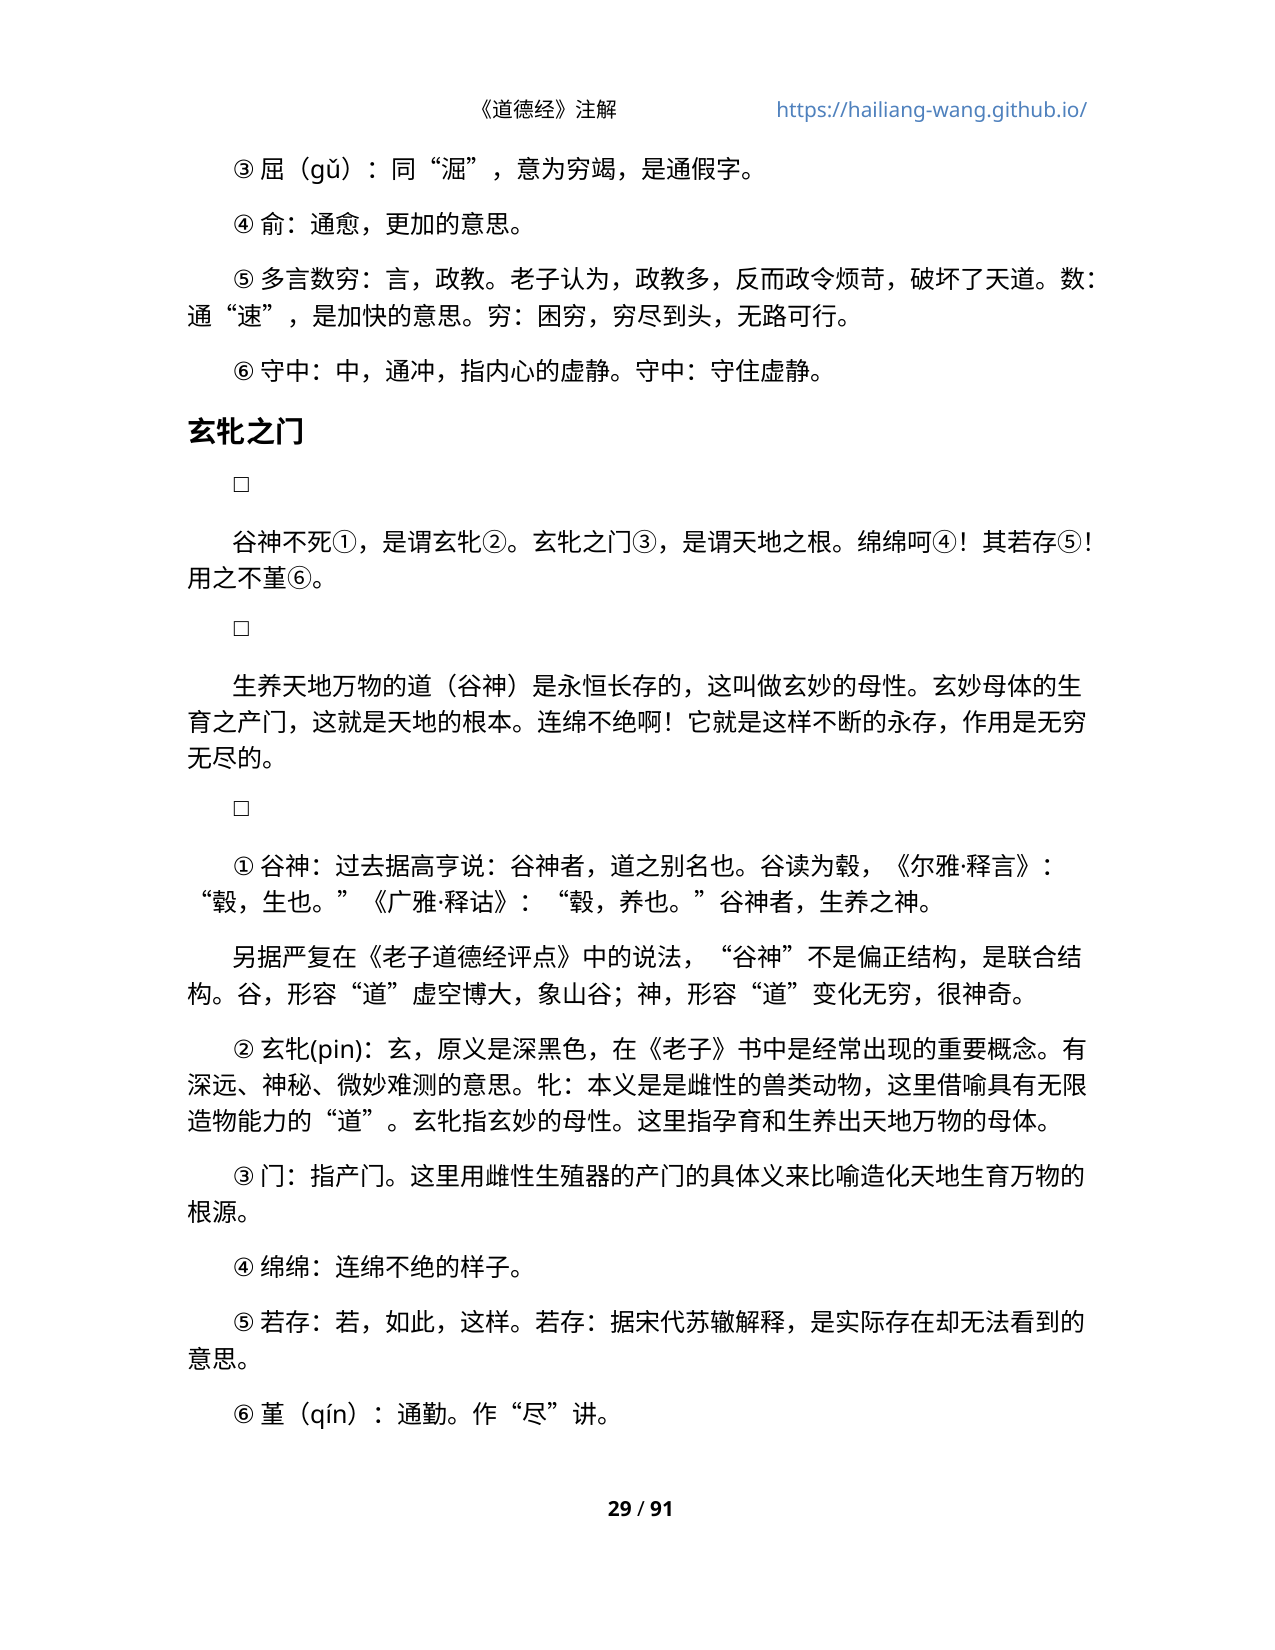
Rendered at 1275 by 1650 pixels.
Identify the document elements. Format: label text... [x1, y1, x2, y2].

text 谷神不死①，是谓玄牝②。玄牝之门③，是谓天地之根。绵绵呵④！其若存⑤！用之不堇⑥。 [187, 522, 1087, 595]
text 另据严复在《老子道德经评点》中的说法，“谷神”不是偏正结构，是联合结构。谷，形容“道”虚空博大，象山谷；神，形容“道”变化无穷，很神奇。 [187, 938, 1087, 1010]
text 生养天地万物的道（谷神）是永恒长存的，这叫做玄妙的母性。玄妙母体的生育之产门，这就是天地的根本。连绵不绝啊！它就是这样不断的永存，作用是无穷无尽的。 [187, 666, 1087, 775]
text ④俞：通愈，更加的意思。 [187, 205, 1087, 241]
text ④绵绵：连绵不绝的样子。 [187, 1248, 1087, 1284]
subtitle 玄牝之门 [187, 408, 1087, 451]
text ⑥守中：中，通冲，指内心的虚静。守中：守住虚静。 [187, 351, 1087, 387]
text ①谷神：过去据高亨说：谷神者，道之别名也。谷读为毂，《尔雅·释言》：“毂，生也。”《广雅·释诂》：“毂，养也。”谷神者，生养之神。 [187, 847, 1087, 919]
text ⑥堇（qín）：通勤。作“尽”讲。 [187, 1394, 1087, 1430]
text ⑤若存：若，如此，这样。若存：据宋代苏辙解释，是实际存在却无法看到的意思。 [187, 1303, 1087, 1375]
text ⑤多言数穷：言，政教。老子认为，政教多，反而政令烦苛，破坏了天道。数：通“速”，是加快的意思。穷：困穷，穷尽到头，无路可行。 [187, 260, 1087, 332]
text ③门：指产门。这里用雌性生殖器的产门的具体义来比喻造化天地生育万物的根源。 [187, 1157, 1087, 1229]
text ②玄牝(pin)：玄，原义是深黑色，在《老子》书中是经常出现的重要概念。有深远、神秘、微妙难测的意思。牝：本义是是雌性的兽类动物，这里借喻具有无限造物能力的“道”。玄牝指玄妙的母性。这里指孕育和生养出天地万物的母体。 [187, 1029, 1087, 1138]
text ③屈（gǔ）：同“淈”，意为穷竭，是通假字。 [187, 150, 1087, 186]
